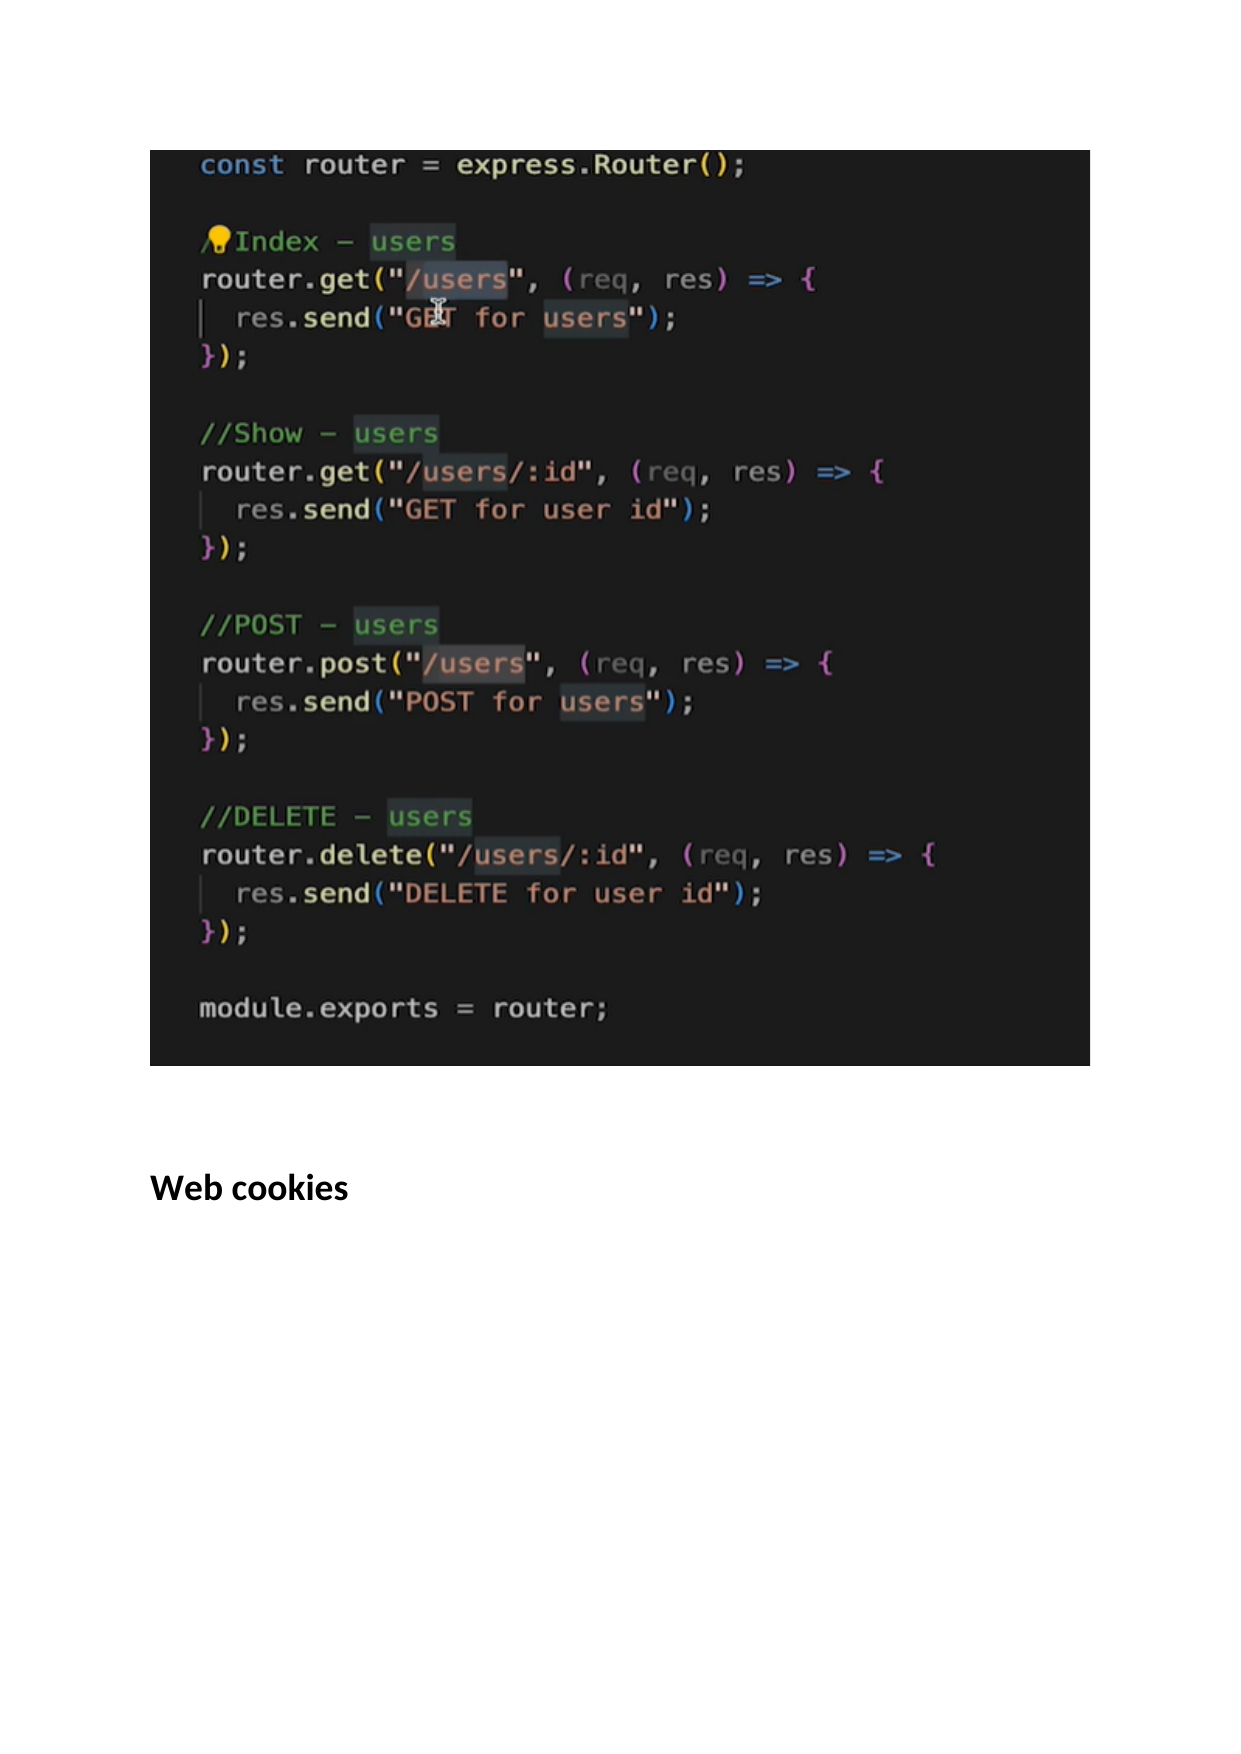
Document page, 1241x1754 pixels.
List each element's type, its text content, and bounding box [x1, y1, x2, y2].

text Web cookies [150, 1164, 1090, 1210]
picture [150, 150, 1091, 1066]
